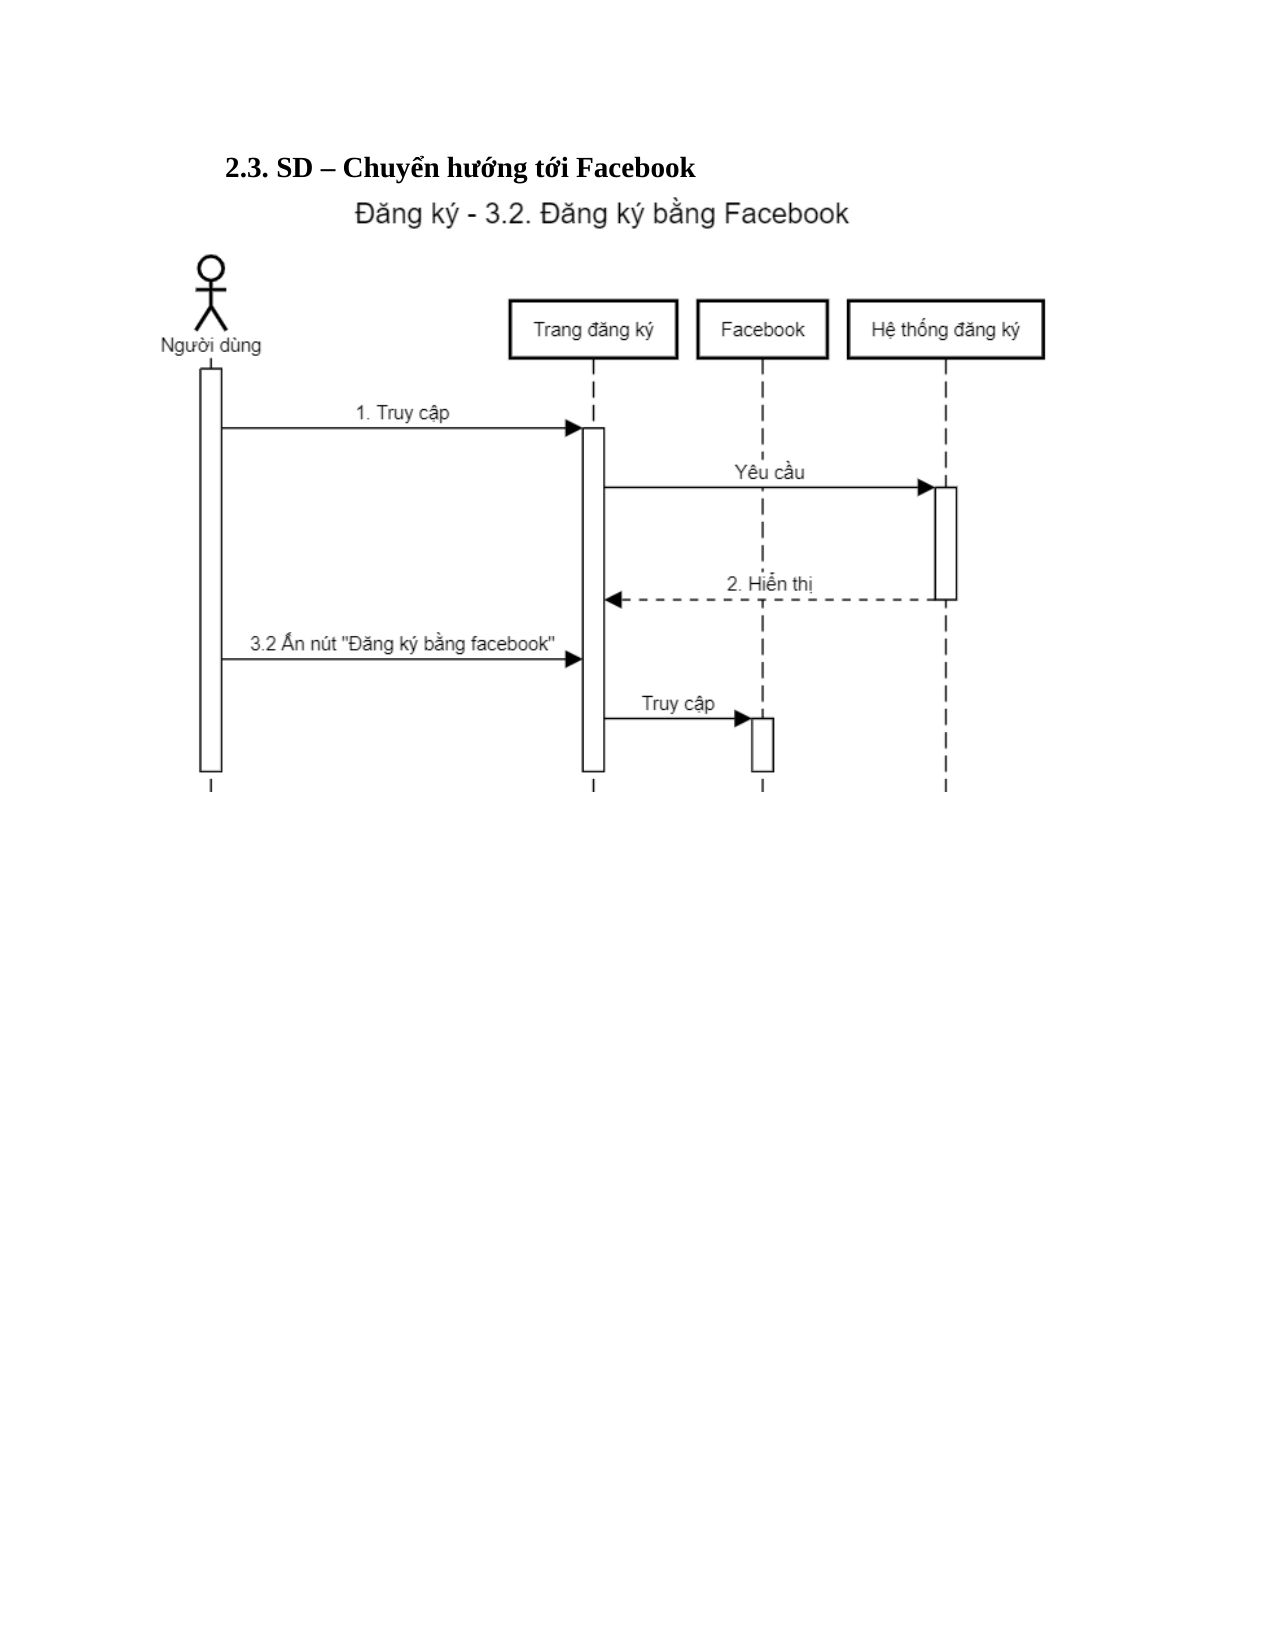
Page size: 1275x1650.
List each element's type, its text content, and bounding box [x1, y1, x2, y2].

picture [150, 191, 1053, 792]
subtitle 2.3. SD – Chuyển hướng tới Facebook [150, 150, 1125, 183]
